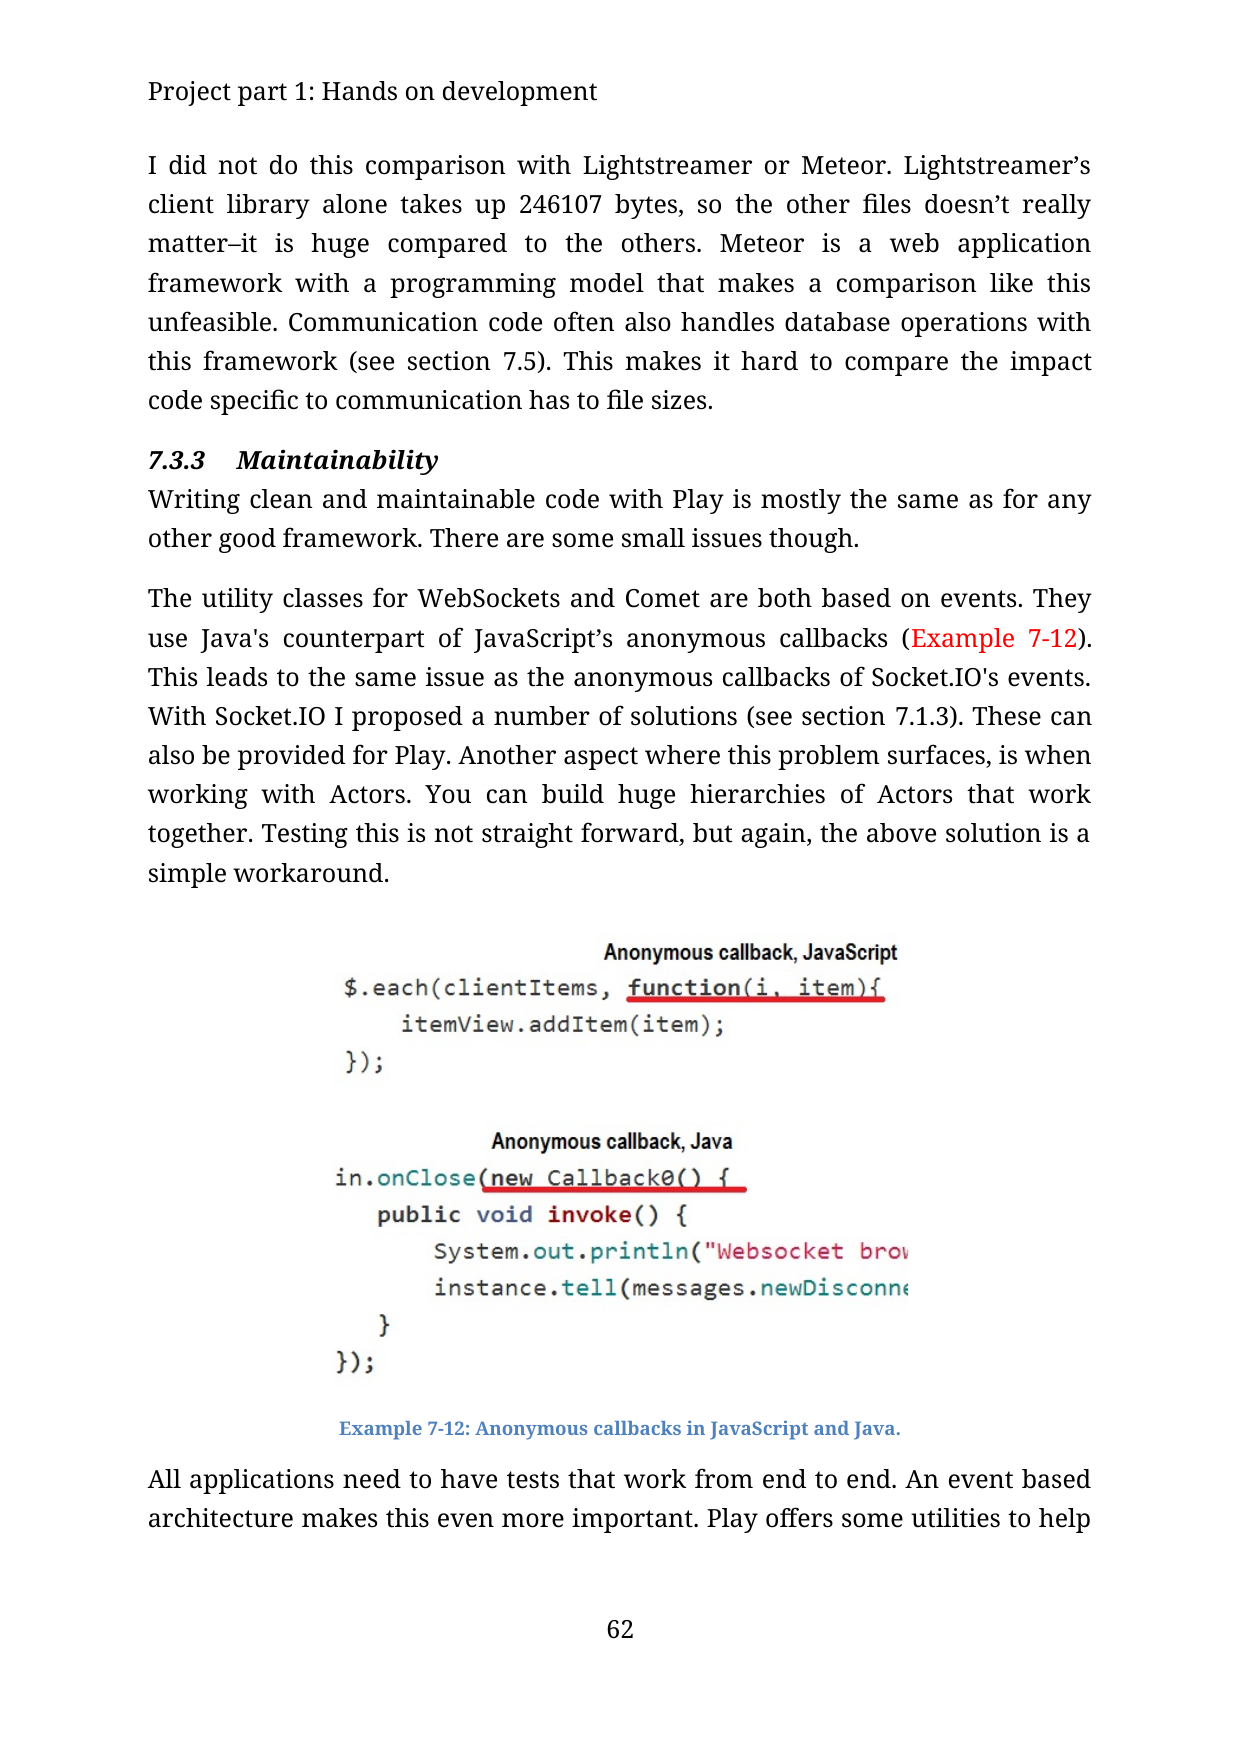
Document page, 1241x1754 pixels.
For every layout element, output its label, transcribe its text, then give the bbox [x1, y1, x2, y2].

text Writing clean and maintainable code with Play is mostly the same as for any other good framework. There are some small issues though. [148, 482, 1092, 555]
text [148, 1462, 1092, 1535]
text I did not do this comparison with Lightstreamer or Meteor. Lightstreamer’s client library alone takes up 246107 bytes, so the other files doesn’t really matter–it is huge compared to the others. Meteor is a web application framework with a programming model that makes a comparison like this unfeasible. Communication code often also handles database operations with this framework (see section 7.5). This makes it hard to compare the impact code specific to communication has to file sizes. [148, 148, 1092, 417]
subtitle Maintainability [148, 443, 1092, 477]
picture [332, 915, 909, 1390]
